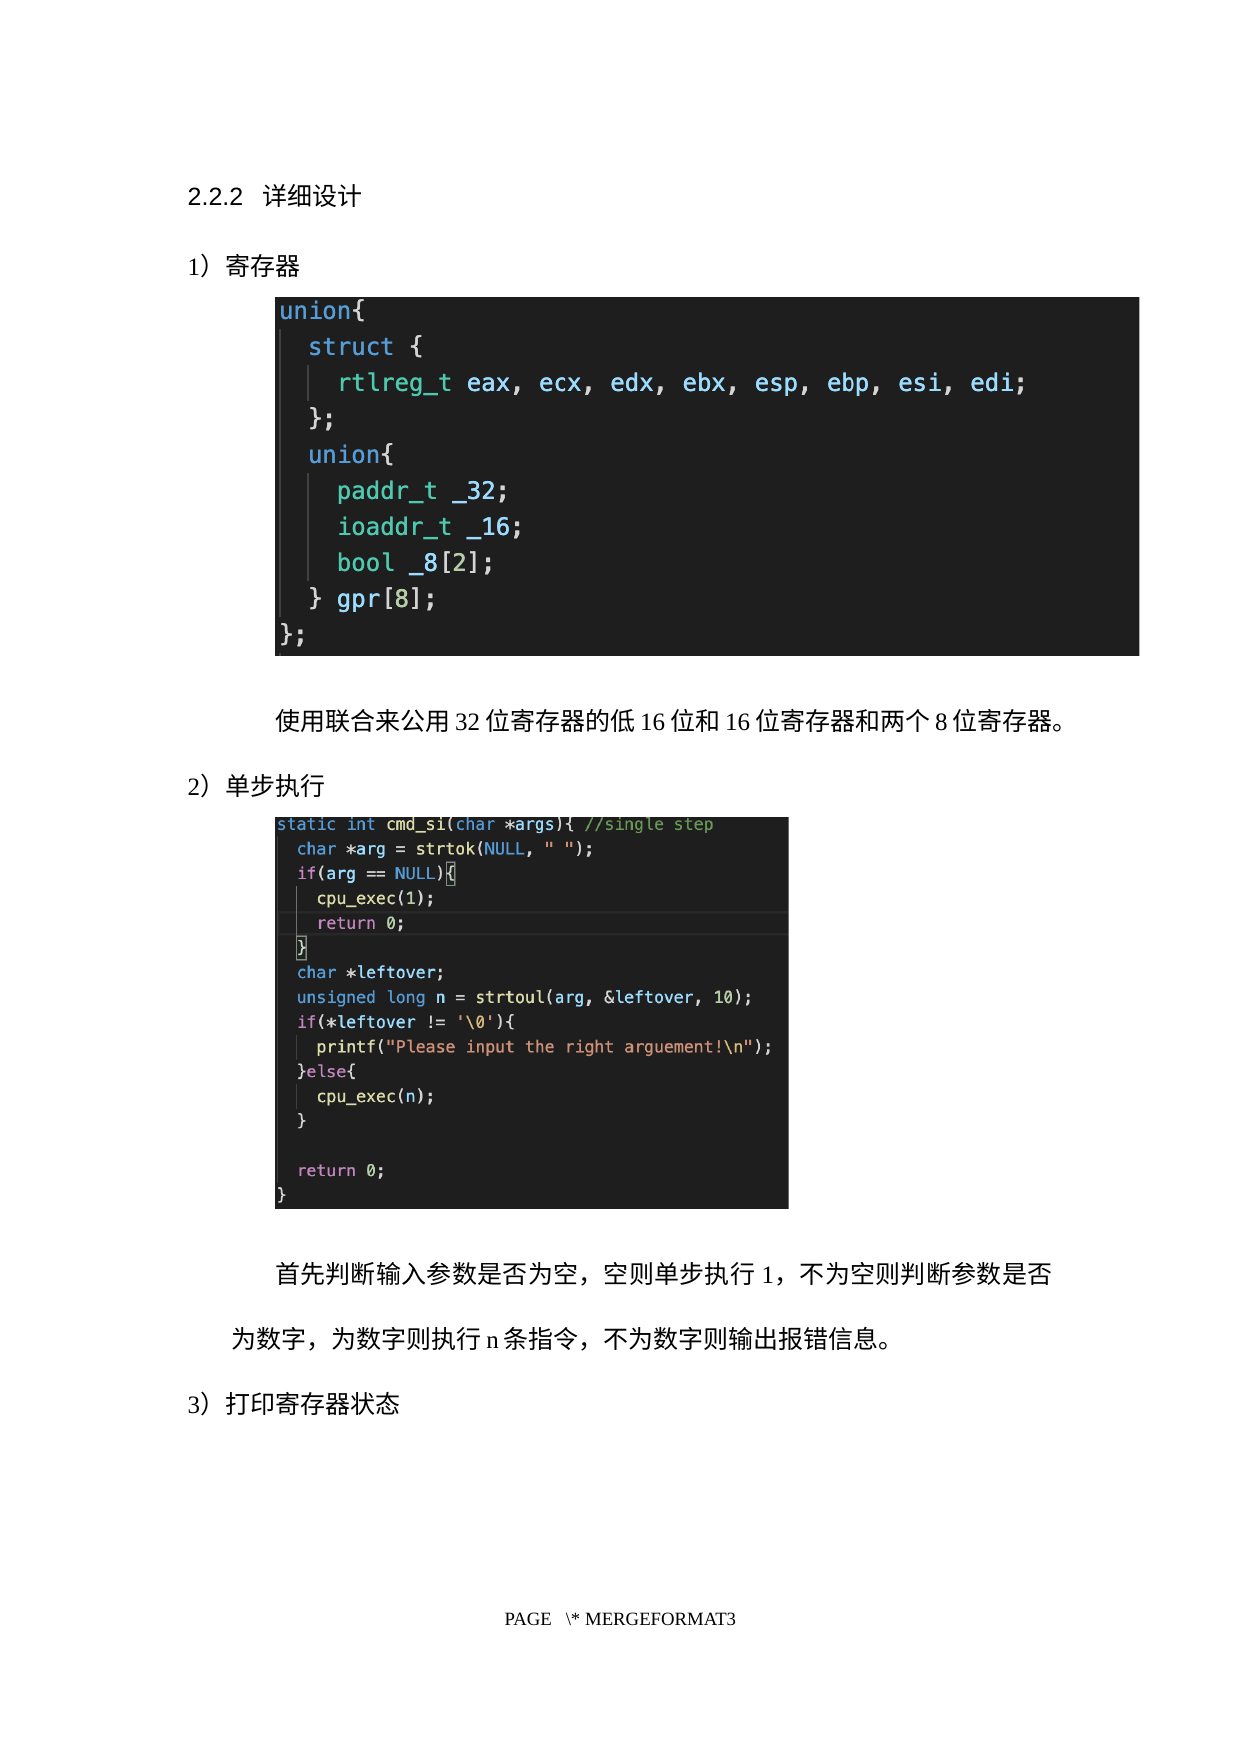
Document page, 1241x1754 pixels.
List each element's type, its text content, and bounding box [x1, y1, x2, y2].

list 使用联合来公用32位寄存器的低16位和16位寄存器和两个8位寄存器。 [231, 687, 1053, 752]
picture [275, 817, 789, 1209]
list 首先判断输入参数是否为空，空则单步执行1，不为空则判断参数是否为数字，为数字则执行n条指令，不为数字则输出报错信息。 [231, 1240, 1053, 1370]
picture [275, 297, 1140, 656]
list 单步执行 [187, 752, 1053, 817]
subtitle 详细设计 [187, 162, 1053, 227]
list 寄存器 [187, 232, 1053, 297]
list 打印寄存器状态 [187, 1370, 1053, 1435]
